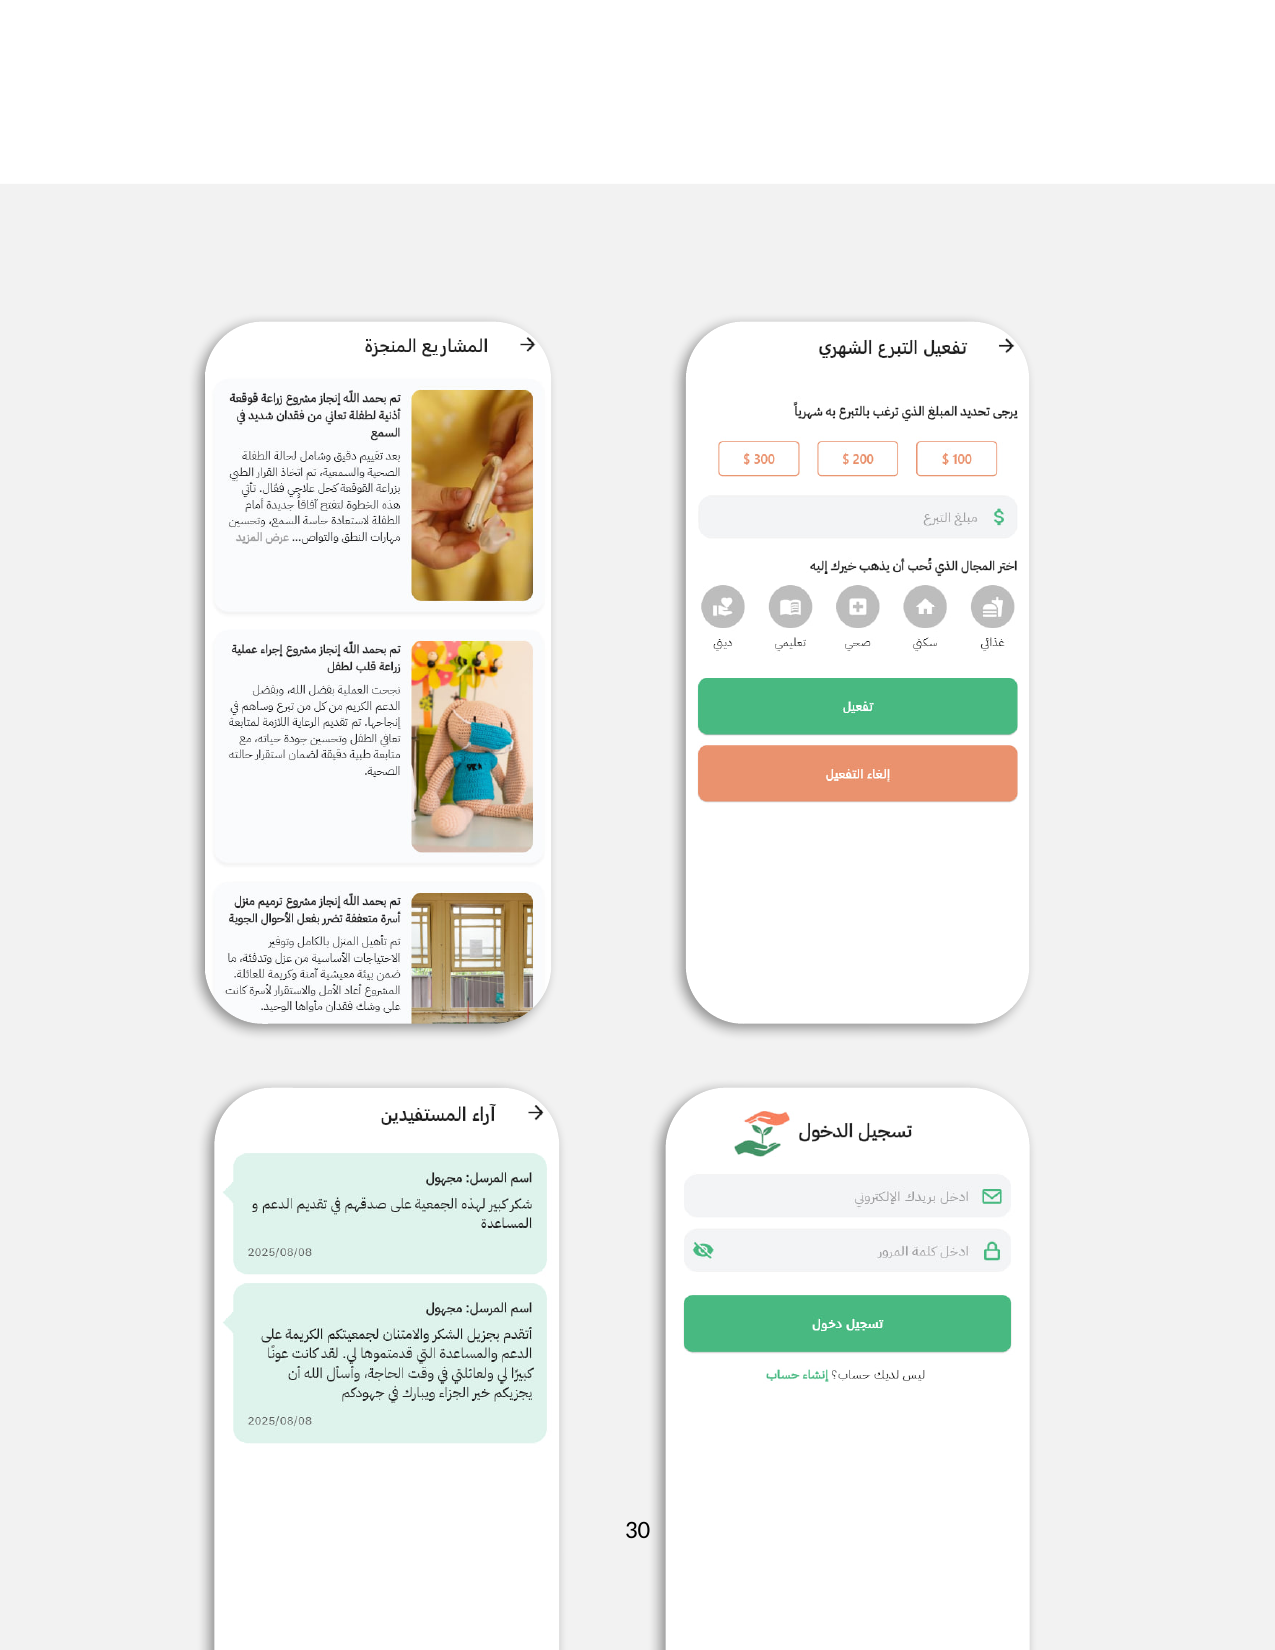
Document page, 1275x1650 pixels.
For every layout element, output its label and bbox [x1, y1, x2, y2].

picture [204, 321, 552, 1024]
picture [214, 1087, 560, 1650]
picture [685, 321, 1030, 1024]
